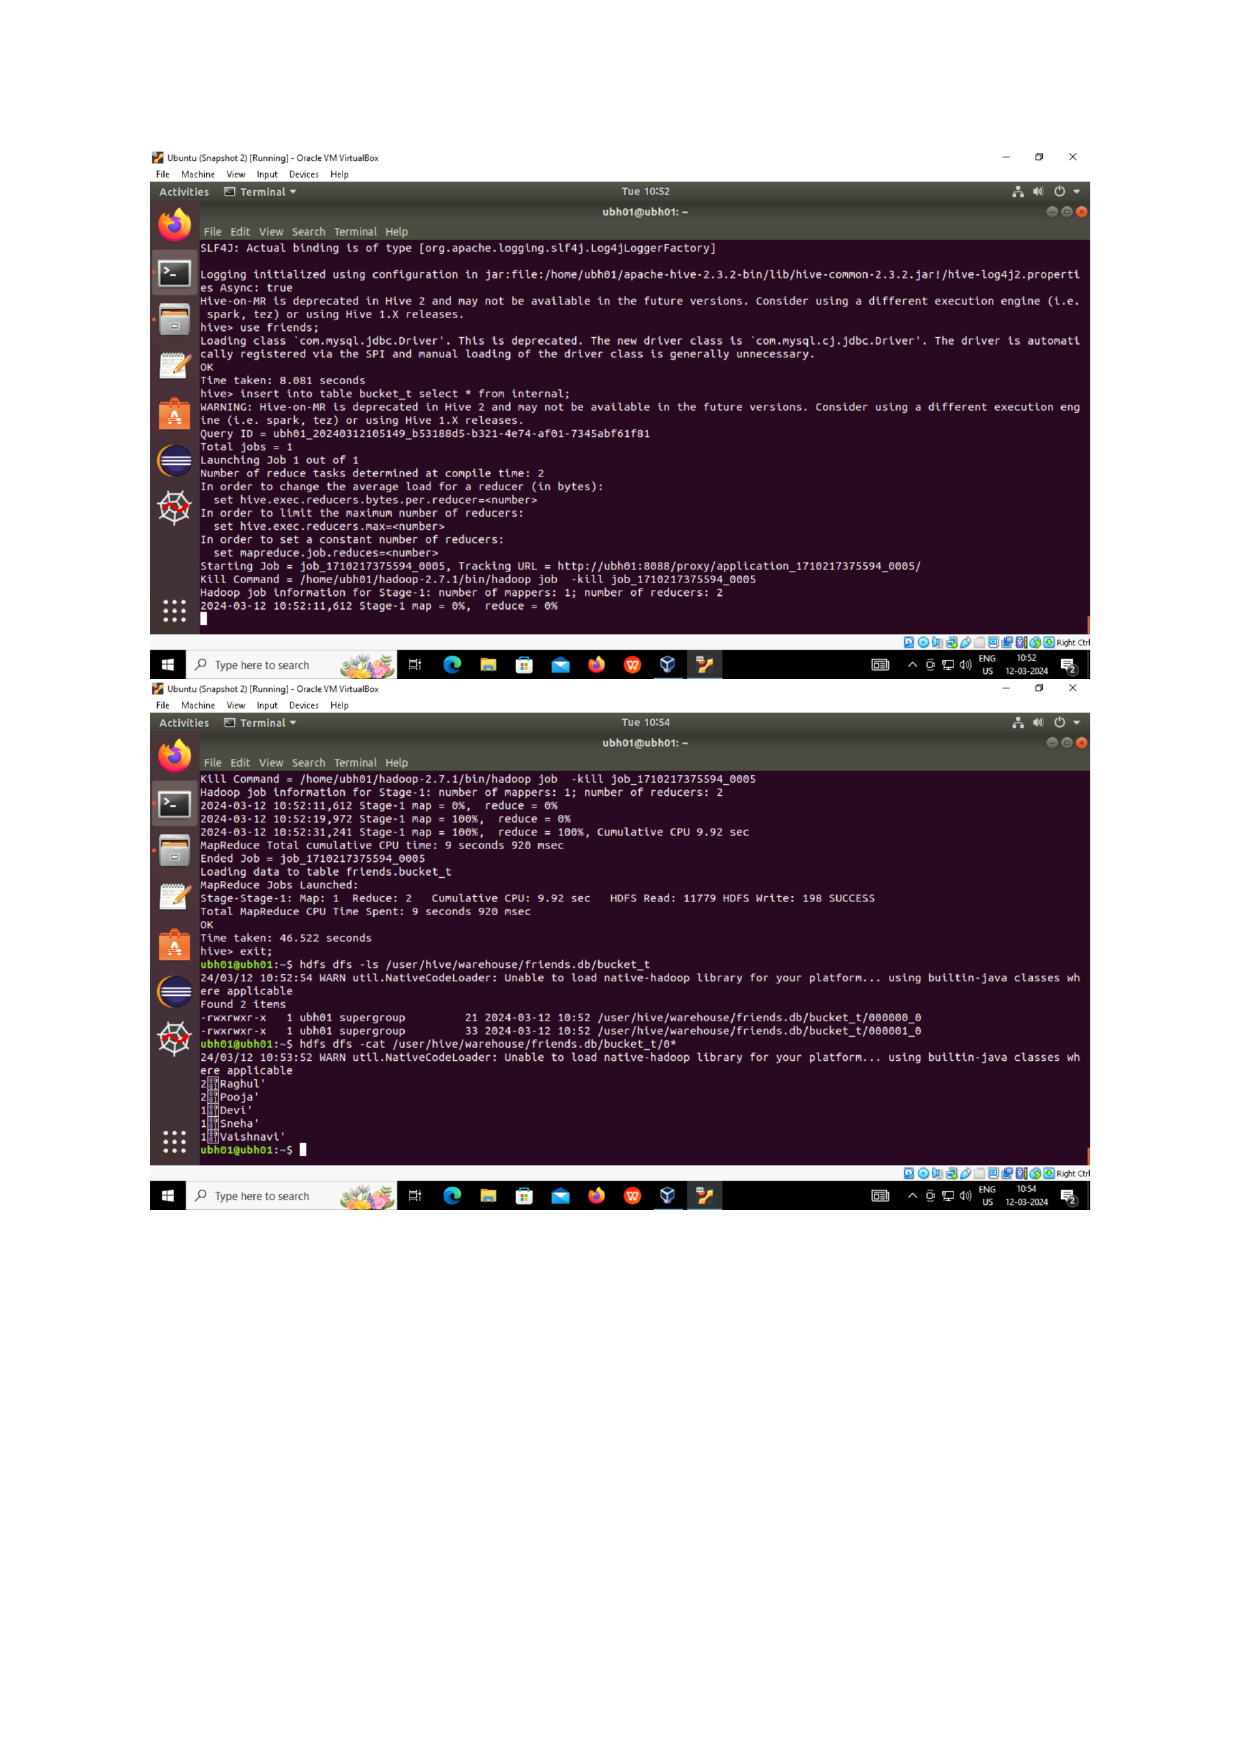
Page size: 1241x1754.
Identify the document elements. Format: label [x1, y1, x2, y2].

picture [150, 150, 1091, 679]
picture [150, 681, 1091, 1210]
